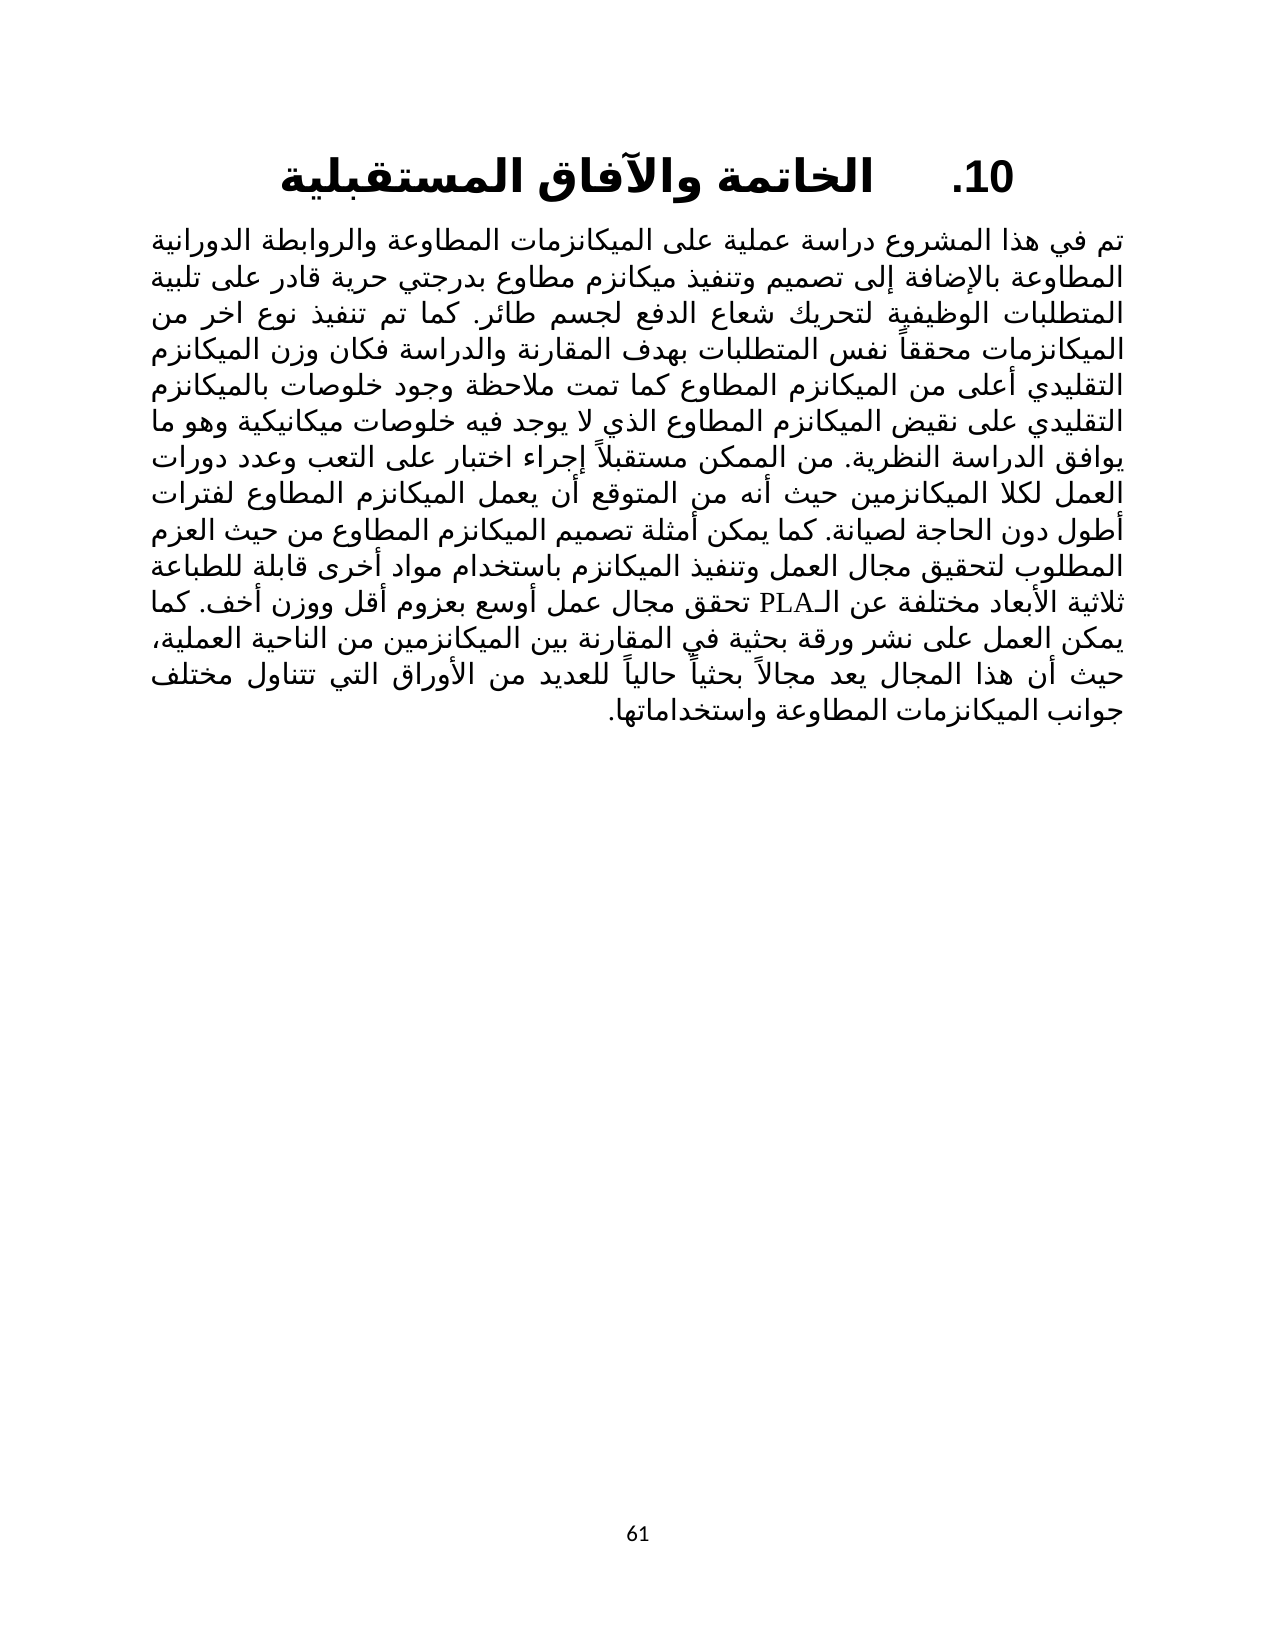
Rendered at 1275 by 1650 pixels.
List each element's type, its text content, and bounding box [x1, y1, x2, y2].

text تم في هذا المشروع دراسة عملية على الميكانزمات المطاوعة والروابطة الدورانية المطاوعة بالإضافة إلى تصميم وتنفيذ ميكانزم مطاوع بدرجتي حرية قادر على تلبية المتطلبات الوظيفية لتحريك شعاع الدفع لجسم طائر. كما تم تنفيذ نوع اخر من الميكانزمات محققاً نفس المتطلبات بهدف المقارنة والدراسة فكان وزن الميكانزم التقليدي أعلى من الميكانزم المطاوع كما تمت ملاحظة وجود خلوصات بالميكانزم التقليدي على نقيض الميكانزم المطاوع الذي لا يوجد فيه خلوصات ميكانيكية وهو ما يوافق الدراسة النظرية. من الممكن مستقبلاً إجراء اختبار على التعب وعدد دورات العمل لكلا الميكانزمين حيث أنه من المتوقع أن يعمل الميكانزم المطاوع لفترات أطول دون الحاجة لصيانة. كما يمكن أمثلة تصميم الميكانزم المطاوع من حيث العزم المطلوب لتحقيق مجال العمل وتنفيذ الميكانزم باستخدام مواد أخرى قابلة للطباعة ثلاثية الأبعاد مختلفة عن الـPLA تحقق مجال عمل أوسع بعزوم أقل ووزن أخف. كما يمكن العمل على نشر ورقة بحثية في المقارنة بين الميكانزمين من الناحية العملية، حيث أن هذا المجال يعد مجالاً بحثياً حالياً للعديد من الأوراق التي تتناول مختلف جوانب الميكانزمات المطاوعة واستخداماتها. [150, 223, 1125, 727]
subtitle الخاتمة والآفاق المستقبلية [150, 150, 1080, 203]
